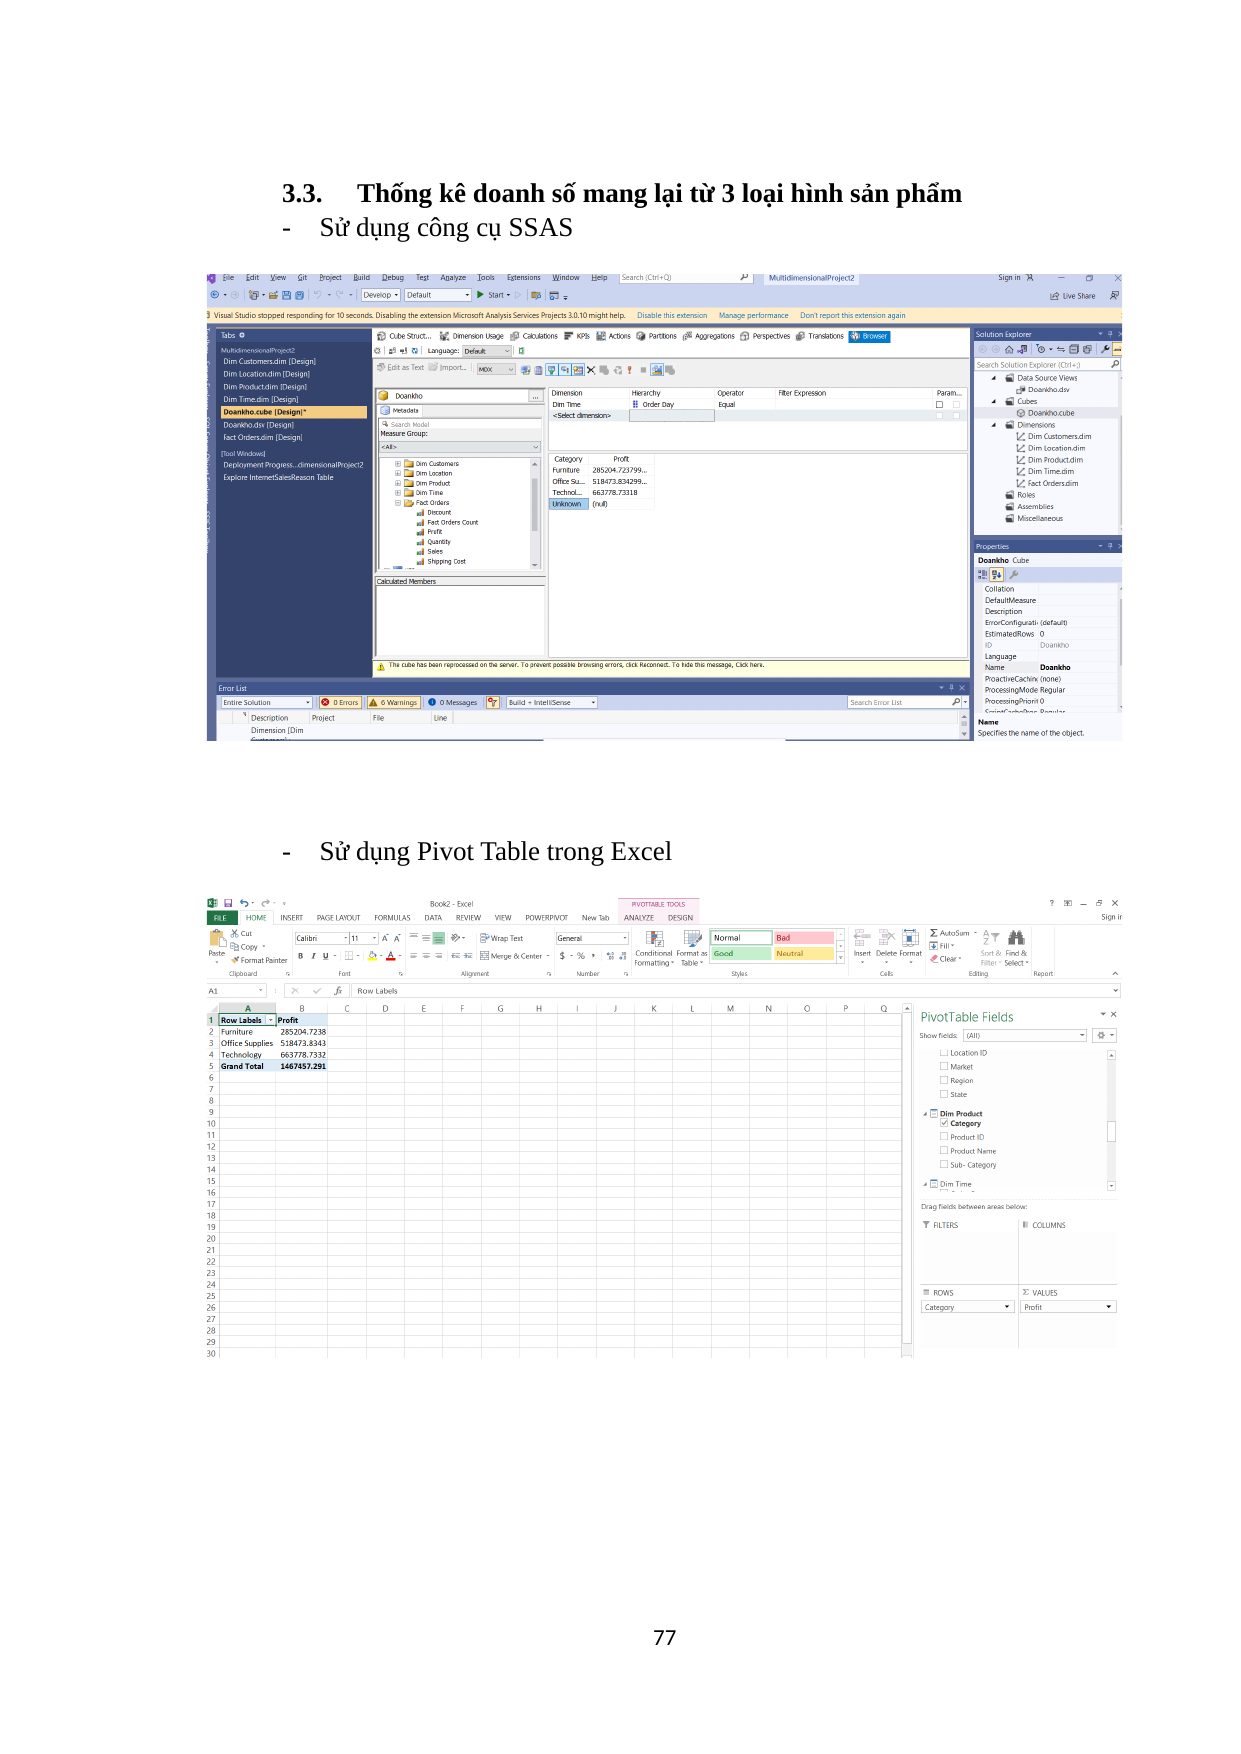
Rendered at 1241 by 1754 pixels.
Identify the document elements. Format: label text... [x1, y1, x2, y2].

picture [206, 274, 1123, 741]
list Thống kê doanh số mang lại từ 3 loại hình sản phẩm [282, 177, 1122, 208]
picture [206, 898, 1123, 1358]
list Sử dụng công cụ SSAS [282, 211, 1122, 242]
list Sử dụng Pivot Table trong Excel [282, 835, 1122, 866]
